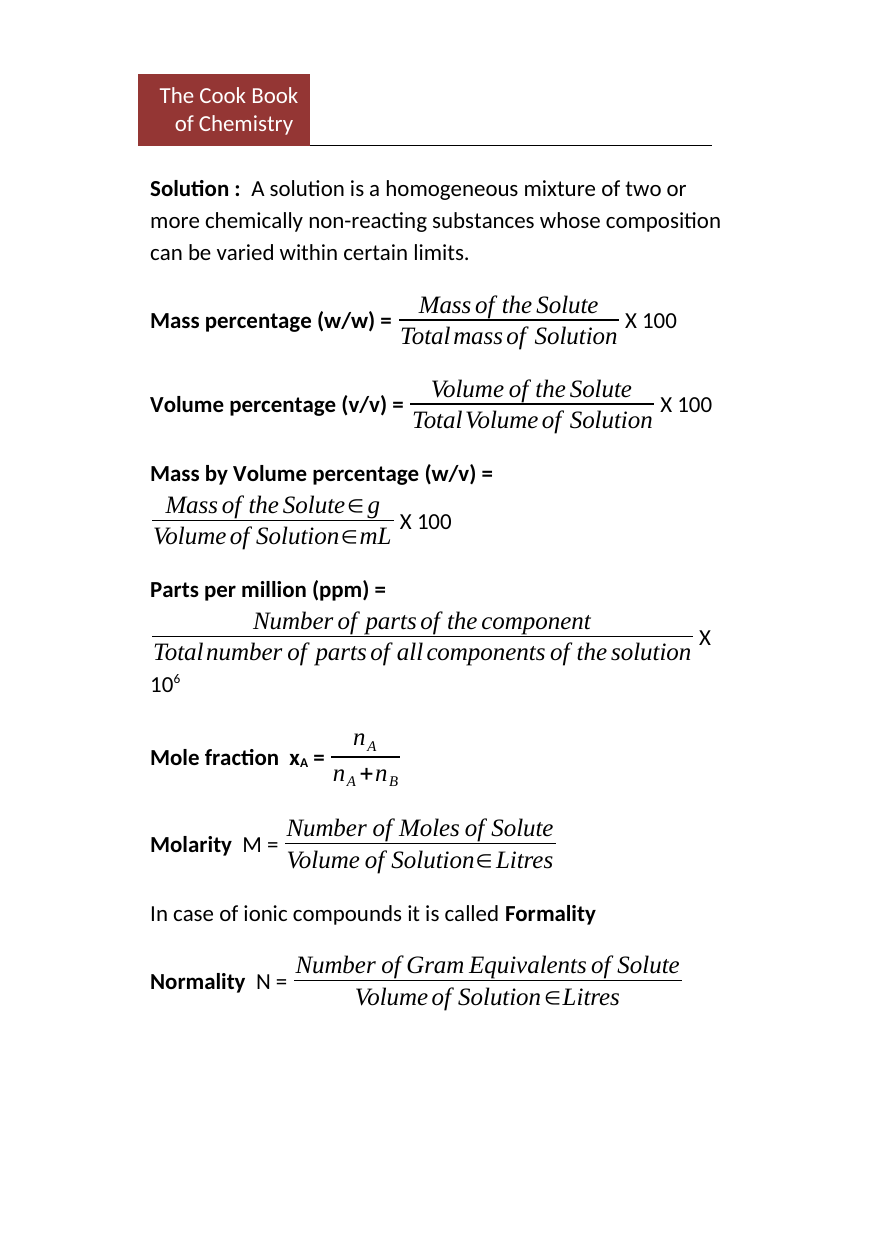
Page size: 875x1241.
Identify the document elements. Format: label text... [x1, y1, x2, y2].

text Mole fraction xA = [150, 724, 724, 790]
text Mass percentage (w/w) = X 100 [150, 291, 724, 350]
text In case of ionic compounds it is called Formality [150, 899, 724, 927]
text Mass by Volume percentage (w/v) = X 100 [150, 459, 724, 550]
text Molarity M = [150, 815, 724, 874]
text Normality N = [150, 952, 724, 1011]
text Solution : A solution is a homogeneous mixture of two or more chemically non-reacting substances whose composition can be varied within certain limits. [150, 174, 724, 266]
text Parts per million (ppm) = X 106 [150, 575, 724, 699]
text Volume percentage (v/v) = X 100 [150, 375, 724, 434]
